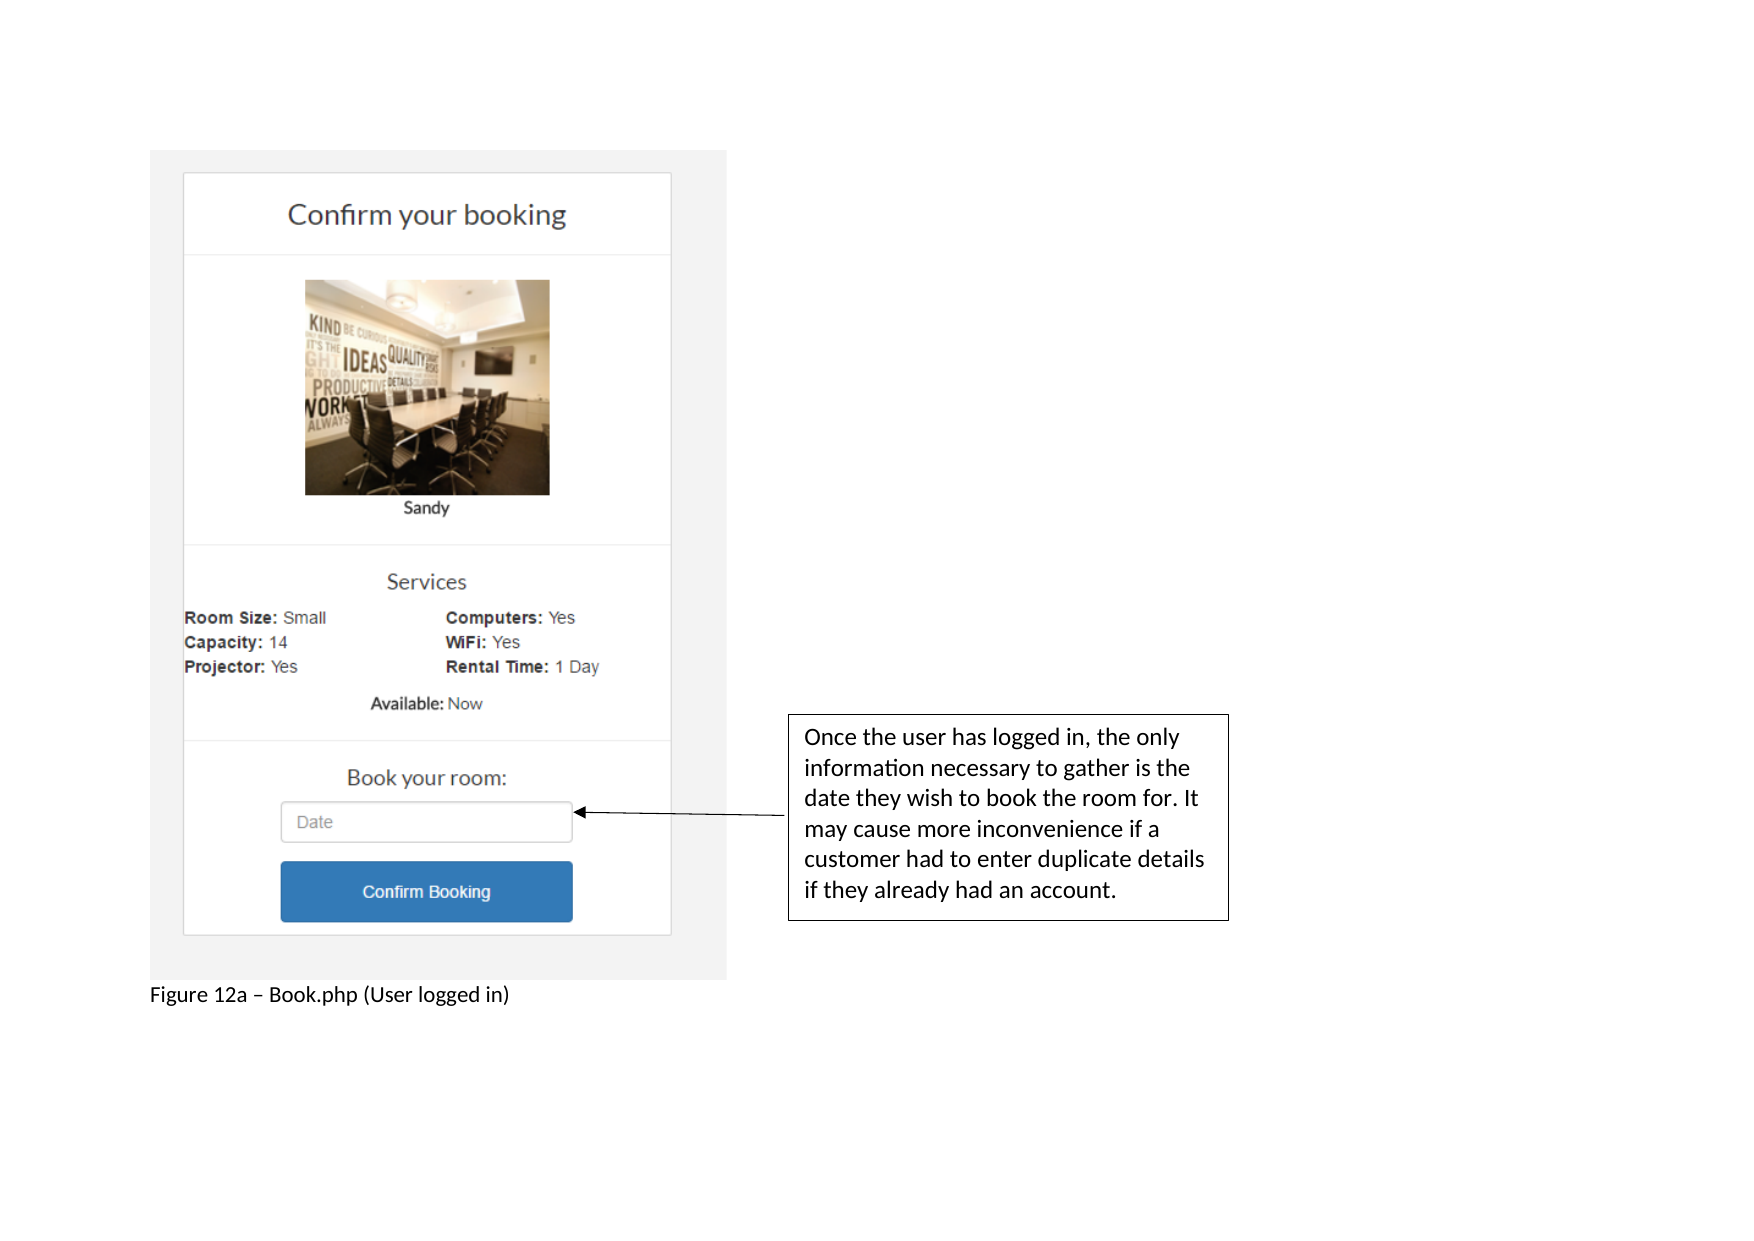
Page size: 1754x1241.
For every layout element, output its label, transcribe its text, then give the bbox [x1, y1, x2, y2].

picture [150, 150, 727, 980]
